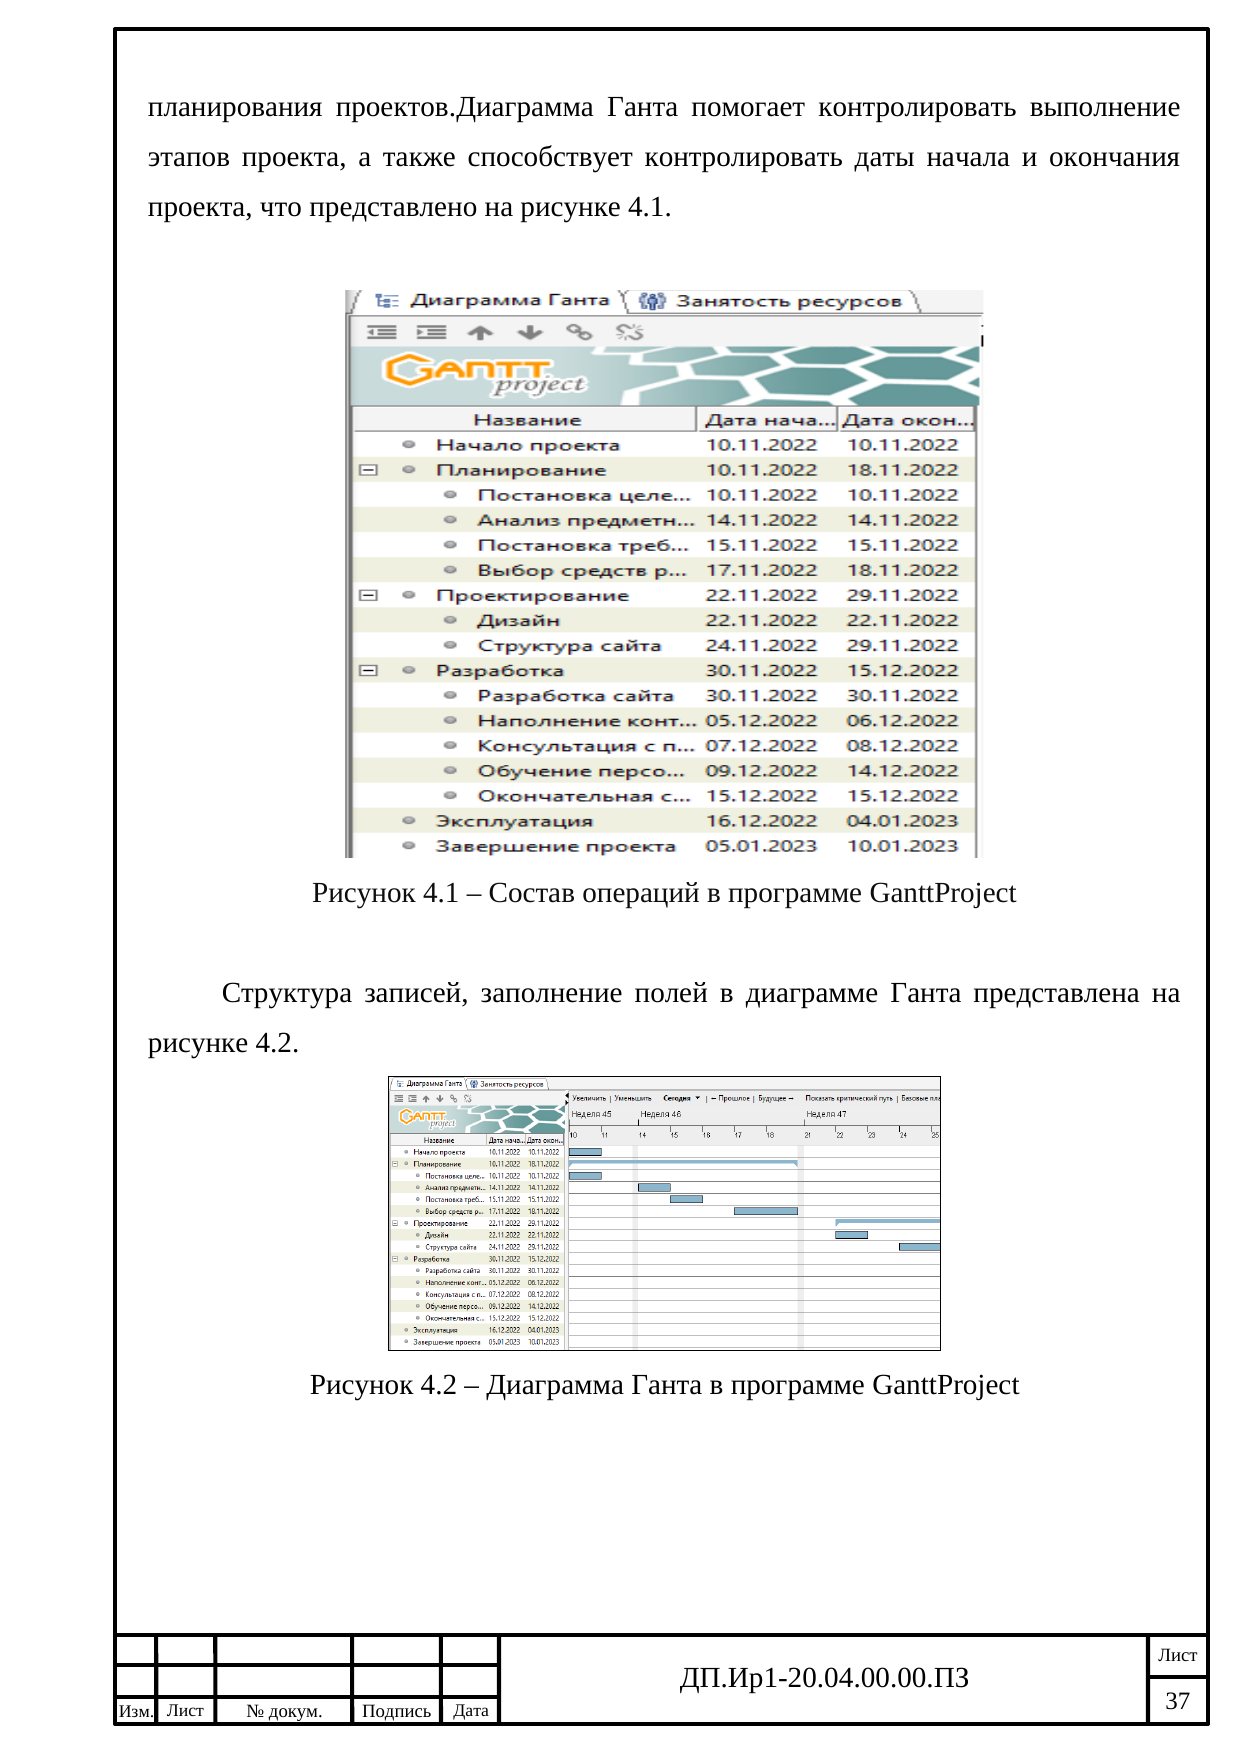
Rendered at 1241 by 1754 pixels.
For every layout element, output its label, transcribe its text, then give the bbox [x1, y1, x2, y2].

text Рисунок 4.2 – Диаграмма Ганта в программе GanttProject [148, 1367, 1181, 1400]
text Рисунок 4.1 – Состав операций в программе GanttProject [148, 875, 1181, 908]
text Структура записей, заполнение полей в диаграмме Ганта представлена на рисунке 4.2. [148, 975, 1181, 1059]
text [148, 89, 1181, 223]
picture [345, 290, 984, 858]
picture [389, 1077, 940, 1350]
